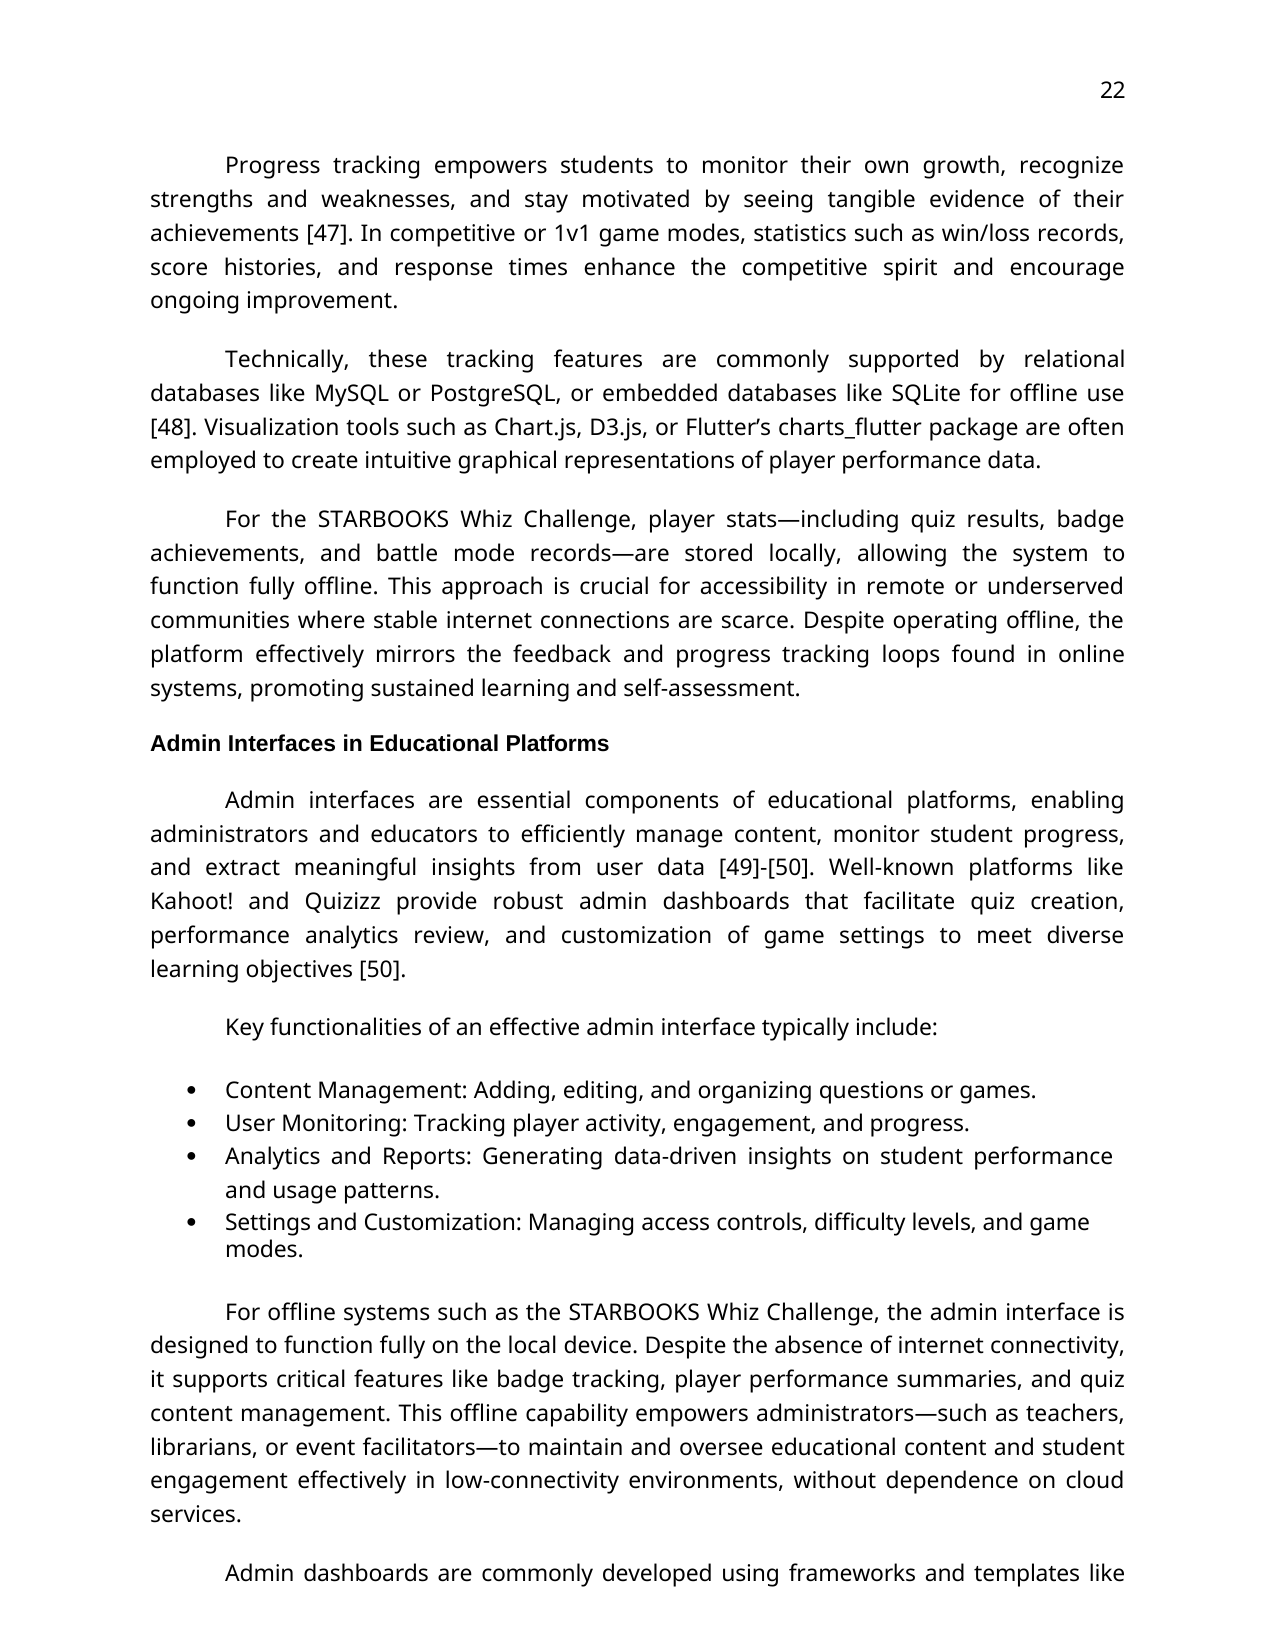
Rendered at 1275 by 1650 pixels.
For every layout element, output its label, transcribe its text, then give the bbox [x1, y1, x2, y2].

text For offline systems such as the STARBOOKS Whiz Challenge, the admin interface is designed to function fully on the local device. Despite the absence of internet connectivity, it supports critical features like badge tracking, player performance summaries, and quiz content management. This offline capability empowers administrators—such as teachers, librarians, or event facilitators—to maintain and oversee educational content and student engagement effectively in low-connectivity environments, without dependence on cloud services. [150, 1295, 1126, 1529]
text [150, 1557, 1126, 1588]
list User Monitoring: Tracking player activity, engagement, and progress. [187, 1107, 1162, 1138]
text Key functionalities of an effective admin interface typically include: [225, 1011, 1162, 1042]
list Content Management: Adding, editing, and organizing questions or games. [187, 1074, 1162, 1105]
subtitle Admin Interfaces in Educational Platforms [150, 730, 1162, 757]
list Analytics and Reports: Generating data-driven insights on student performance and usage patterns. [187, 1140, 1125, 1205]
text For the STARBOOKS Whiz Challenge, player stats—including quiz results, badge achievements, and battle mode records—are stored locally, allowing the system to function fully offline. This approach is crucial for accessibility in remote or underserved communities where stable internet connections are scarce. Despite operating offline, the platform effectively mirrors the feedback and progress tracking loops found in online systems, promoting sustained learning and self-assessment. [150, 503, 1125, 703]
list Settings and Customization: Managing access controls, difficulty levels, and game modes. [187, 1208, 1162, 1263]
text Admin interfaces are essential components of educational platforms, enabling administrators and educators to efficiently manage content, monitor student progress, and extract meaningful insights from user data [49]-[50]. Well-known platforms like Kahoot! and Quizizz provide robust admin dashboards that facilitate quiz creation, performance analytics review, and customization of game settings to meet diverse learning objectives [50]. [150, 784, 1125, 984]
text Technically, these tracking features are commonly supported by relational databases like MySQL or PostgreSQL, or embedded databases like SQLite for offline use [48]. Visualization tools such as Chart.js, D3.js, or Flutter’s charts_flutter package are often employed to create intuitive graphical representations of player performance data. [150, 343, 1126, 475]
text Progress tracking empowers students to monitor their own growth, recognize strengths and weaknesses, and stay motivated by seeing tangible evidence of their achievements [47]. In competitive or 1v1 game modes, statistics such as win/loss records, score histories, and response times enhance the competitive spirit and encourage ongoing improvement. [150, 149, 1125, 315]
